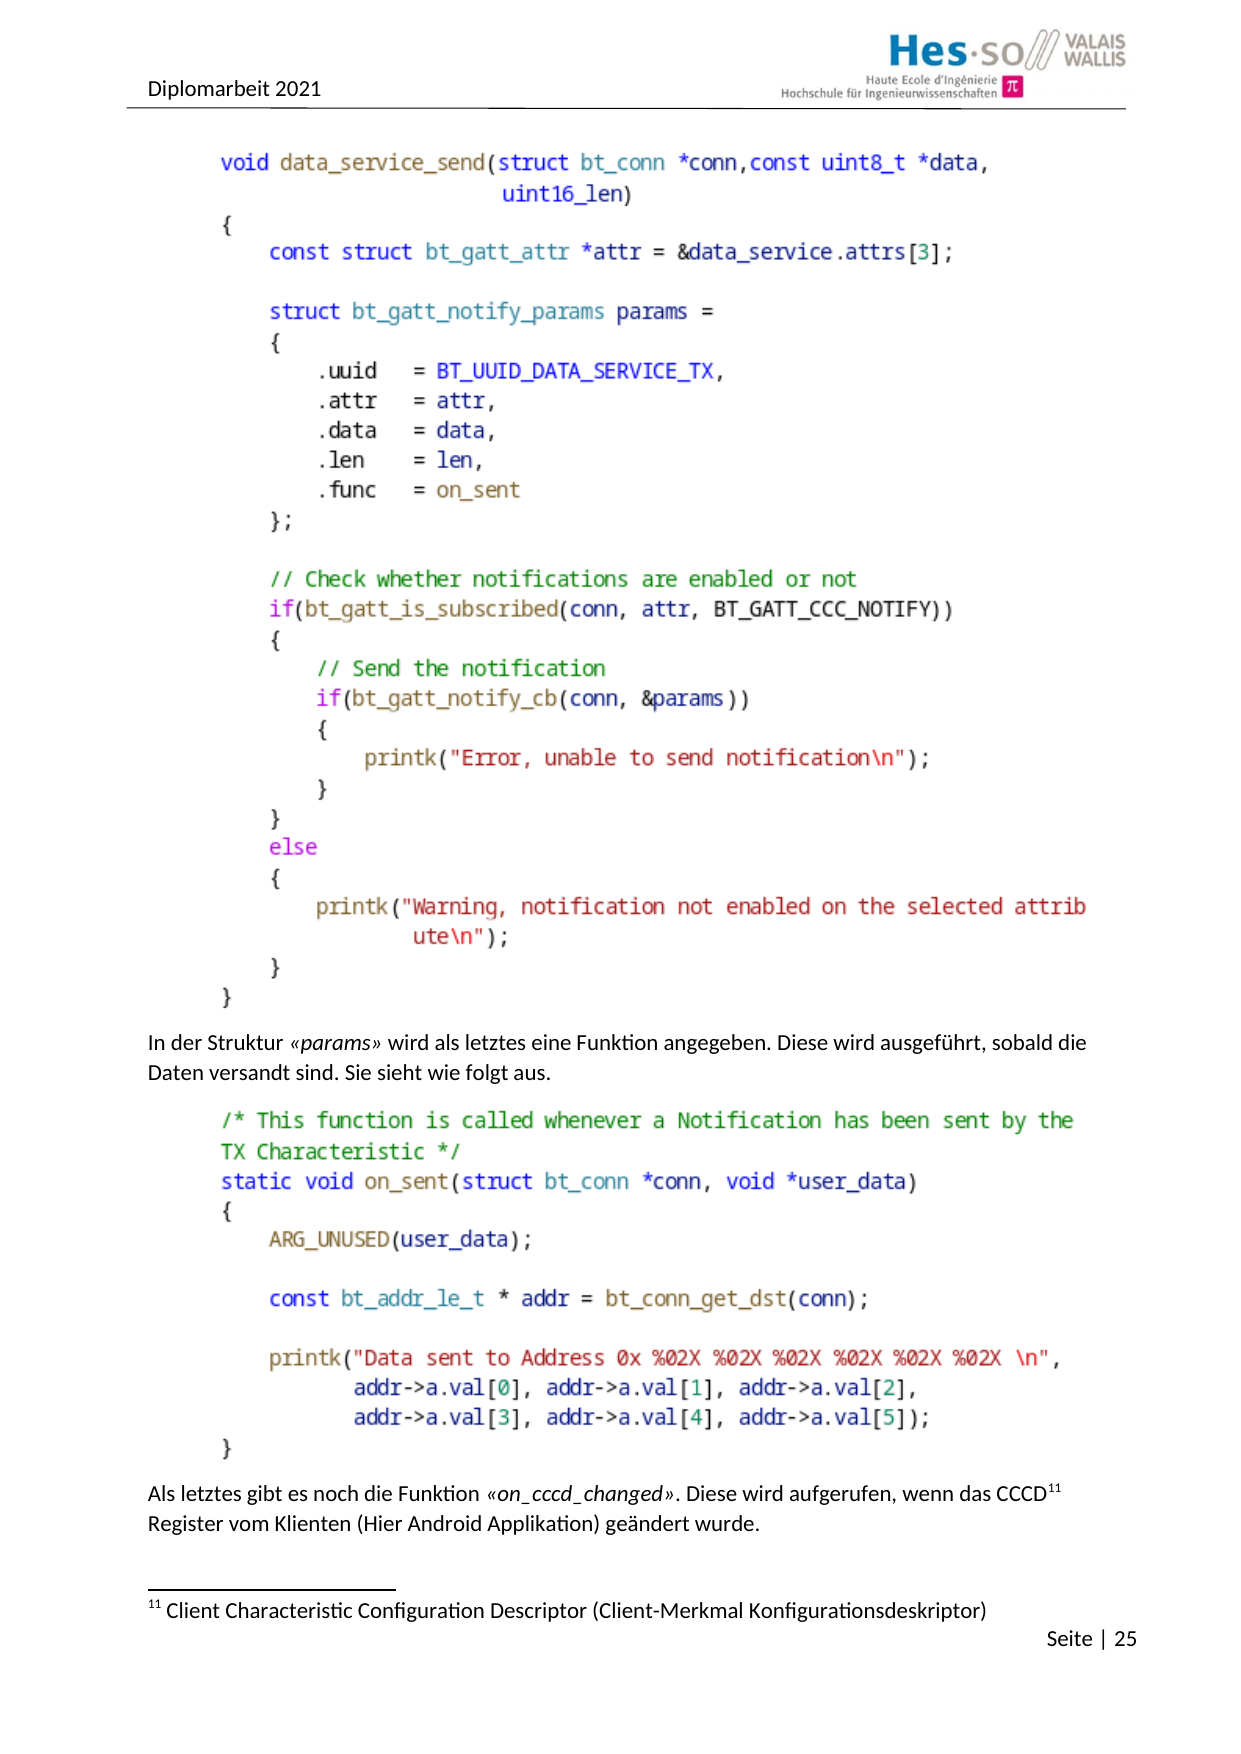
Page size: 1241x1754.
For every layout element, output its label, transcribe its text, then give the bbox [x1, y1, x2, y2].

picture [771, 12, 1137, 119]
text Als letztes gibt es noch die Funktion «on_cccd_changed». Diese wird aufgerufen, wenn das CCCD Register vom Klienten (Hier Android Applikation) geändert wurde. [148, 1479, 1137, 1537]
text In der Struktur «params» wird als letztes eine Funktion angegeben. Diese wird ausgeführt, sobald die Daten versandt sind. Sie sieht wie folgt aus. [148, 1028, 1137, 1086]
